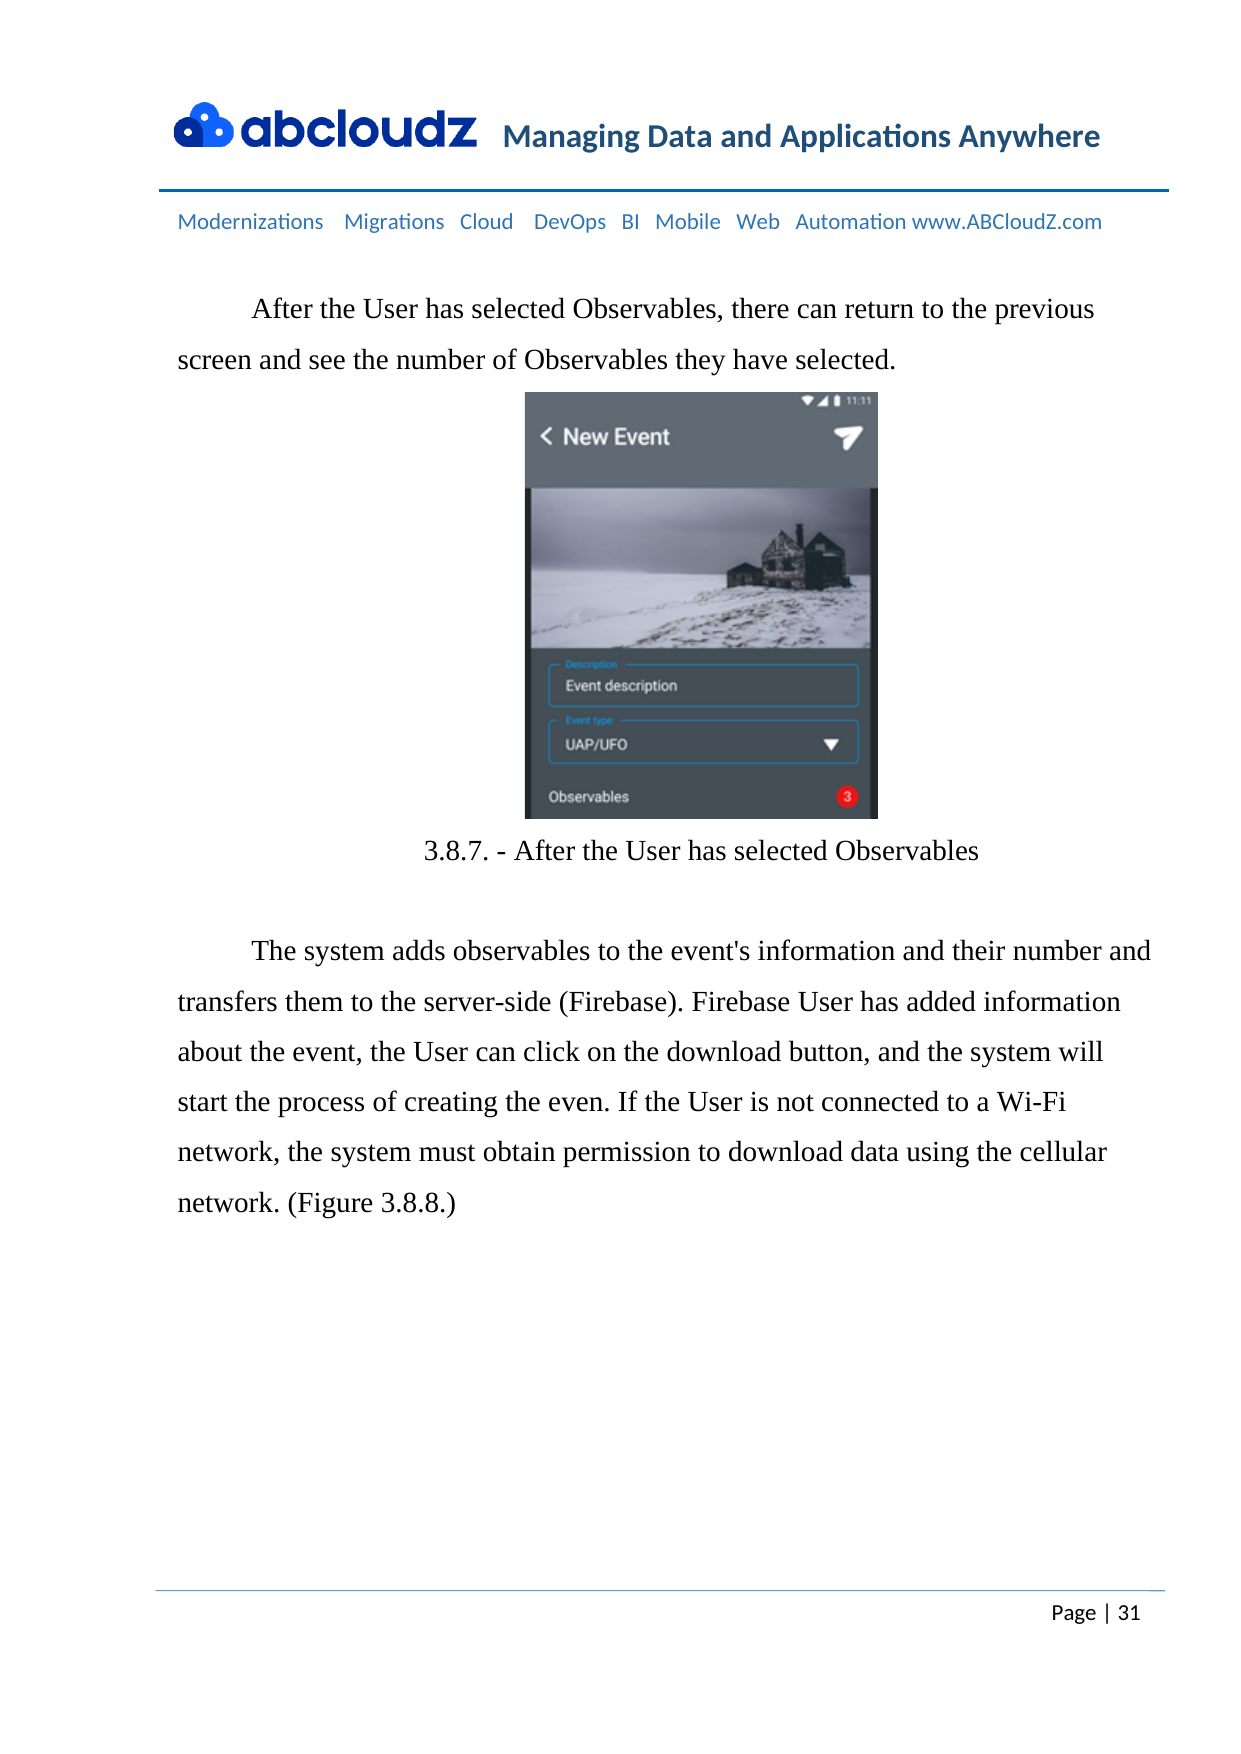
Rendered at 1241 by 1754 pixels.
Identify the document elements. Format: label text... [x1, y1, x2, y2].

text 3.8.7. - After the User has selected Observables [177, 833, 1152, 866]
text After the User has selected Observables, there can return to the previous screen and see the number of Observables they have selected. [177, 292, 1152, 375]
picture [173, 102, 477, 147]
text The system adds observables to the event's information and their number and transfers them to the server-side (Firebase). Firebase User has added information about the event, the User can click on the download button, and the system will start the process of creating the even. If the User is not connected to a Wi-Fi network, the system must obtain permission to download data using the cellular network. (Figure 3.8.8.) [177, 933, 1152, 1218]
picture [524, 392, 878, 819]
